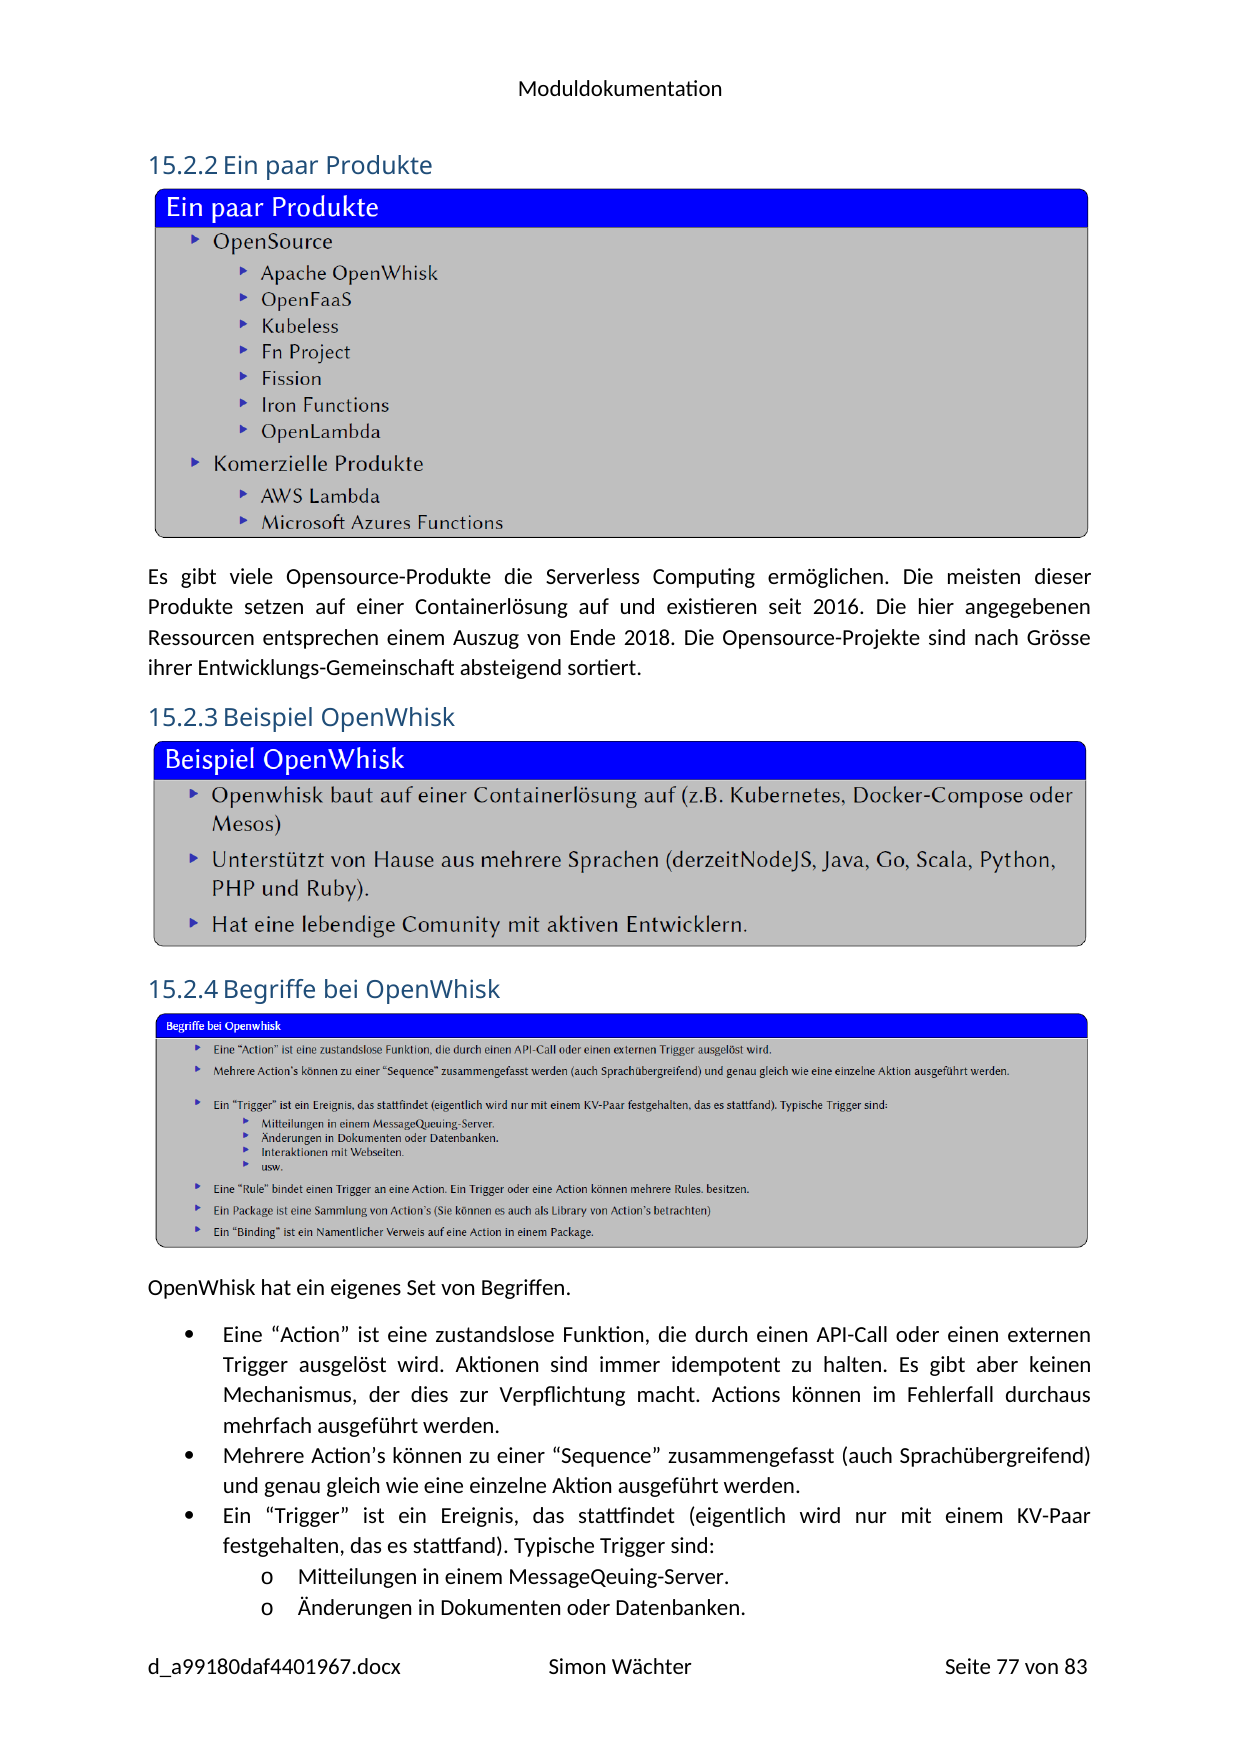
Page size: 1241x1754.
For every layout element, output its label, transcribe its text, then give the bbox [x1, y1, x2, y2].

list Ein “Trigger” ist ein Ereignis, das stattfindet (eigentlich wird nur mit einem KV-Paar festgehalten, das es stattfand). Typische Trigger sind: [185, 1501, 1093, 1560]
list Eine “Action” ist eine zustandslose Funktion, die durch einen API-Call oder einen externen Trigger ausgelöst wird. Aktionen sind immer idempotent zu halten. Es gibt aber keinen Mechanismus, der dies zur Verpflichtung macht. Actions können im Fehlerfall durchaus mehrfach ausgeführt werden. [185, 1320, 1093, 1439]
list Änderungen in Dokumenten oder Datenbanken. [260, 1593, 1093, 1622]
subtitle Begriffe bei OpenWhisk [148, 971, 1093, 1005]
subtitle Ein paar Produkte [148, 148, 1093, 182]
picture [147, 1008, 1093, 1255]
subtitle Beispiel OpenWhisk [148, 700, 1093, 734]
text OpenWhisk hat ein eigenes Set von Begriffen. [148, 1273, 1093, 1301]
list Mitteilungen in einem MessageQeuing-Server. [260, 1562, 1093, 1591]
text Es gibt viele Opensource-Produkte die Serverless Computing ermöglichen. Die meisten dieser Produkte setzen auf einer Containerlösung auf und existieren seit 2016. Die hier angegebenen Ressourcen entsprechen einem Auszug von Ende 2018. Die Opensource-Projekte sind nach Grösse ihrer Entwicklungs-Gemeinschaft absteigend sortiert. [148, 562, 1093, 681]
picture [147, 736, 1093, 953]
list Mehrere Action’s können zu einer “Sequence” zusammengefasst (auch Sprachübergreifend) und genau gleich wie eine einzelne Aktion ausgeführt werden. [185, 1441, 1093, 1499]
picture [147, 184, 1093, 544]
